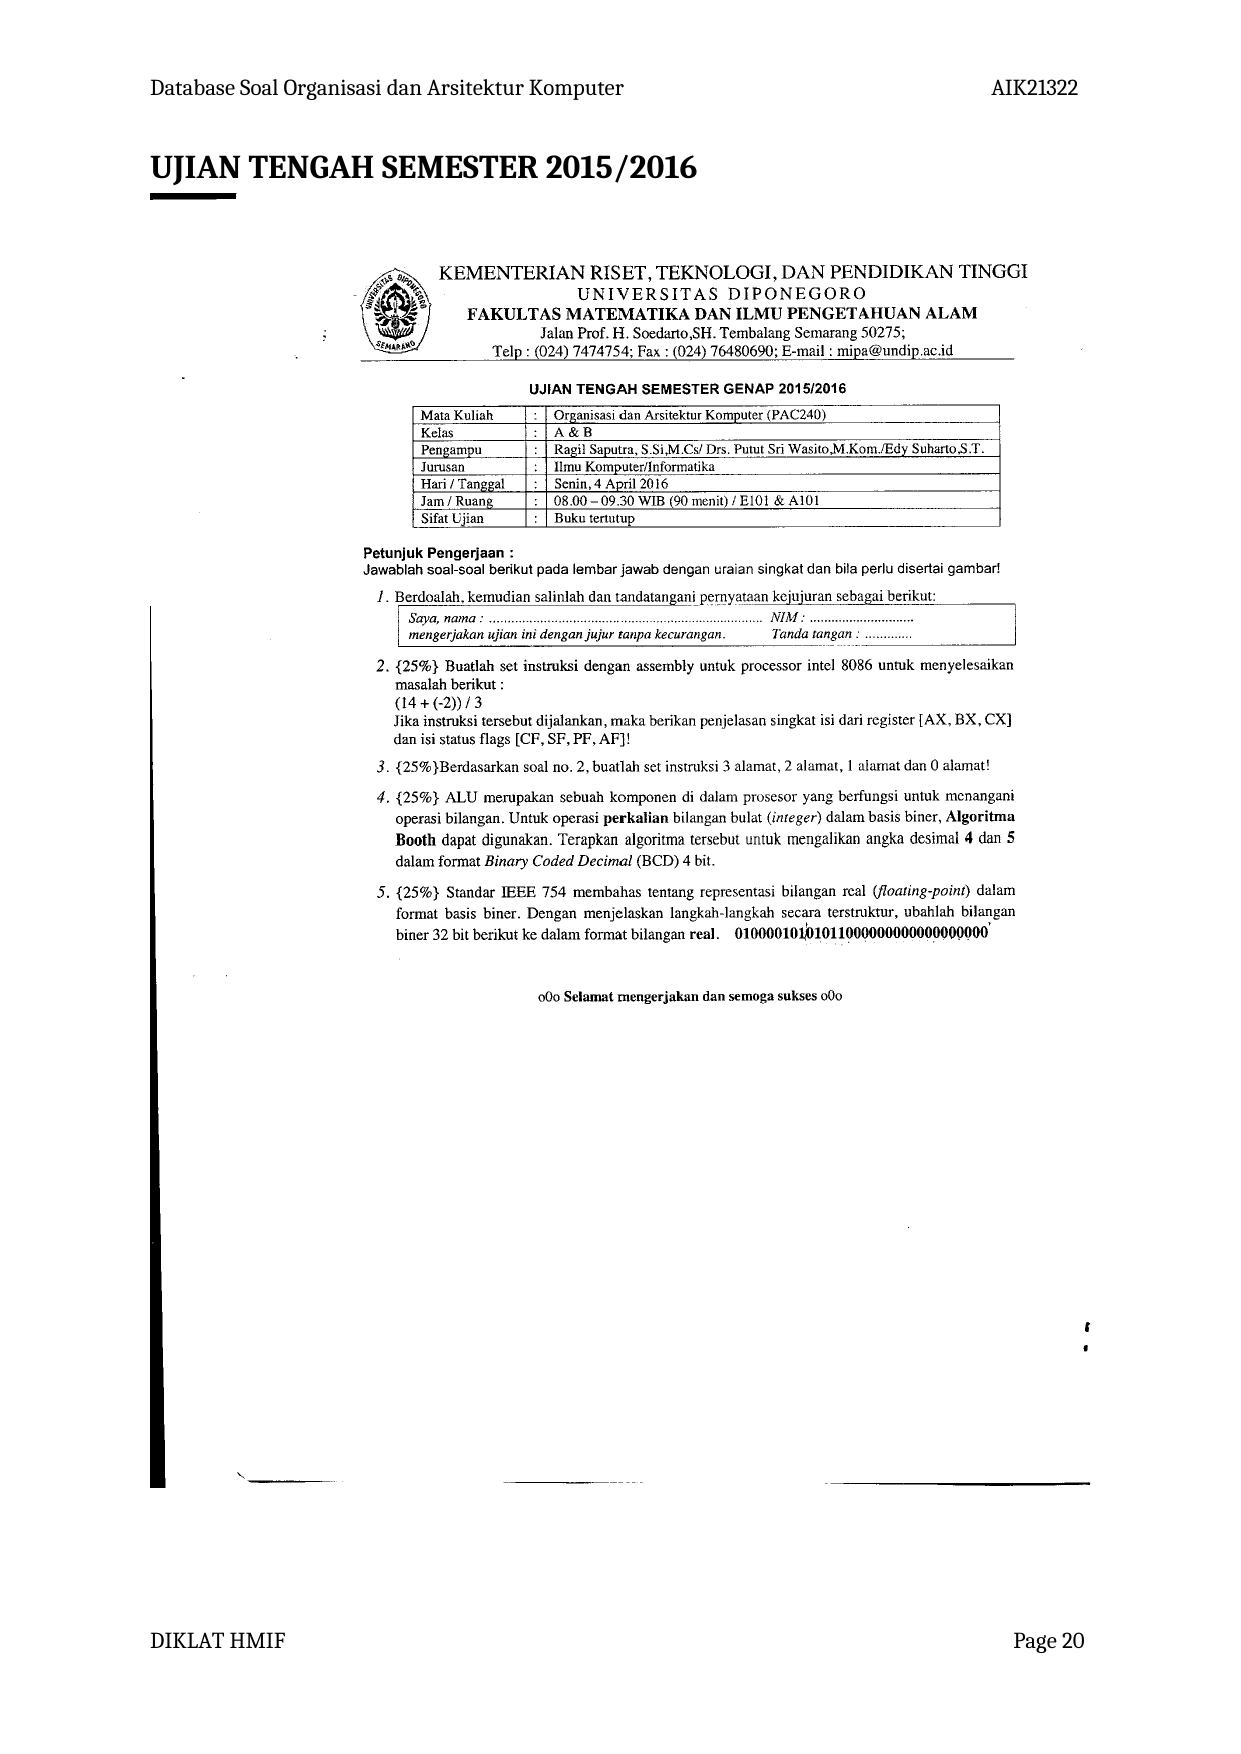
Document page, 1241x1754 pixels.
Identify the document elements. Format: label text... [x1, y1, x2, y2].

picture [150, 193, 1091, 1488]
subtitle UJIAN TENGAH SEMESTER 2015/2016 [150, 149, 1173, 187]
